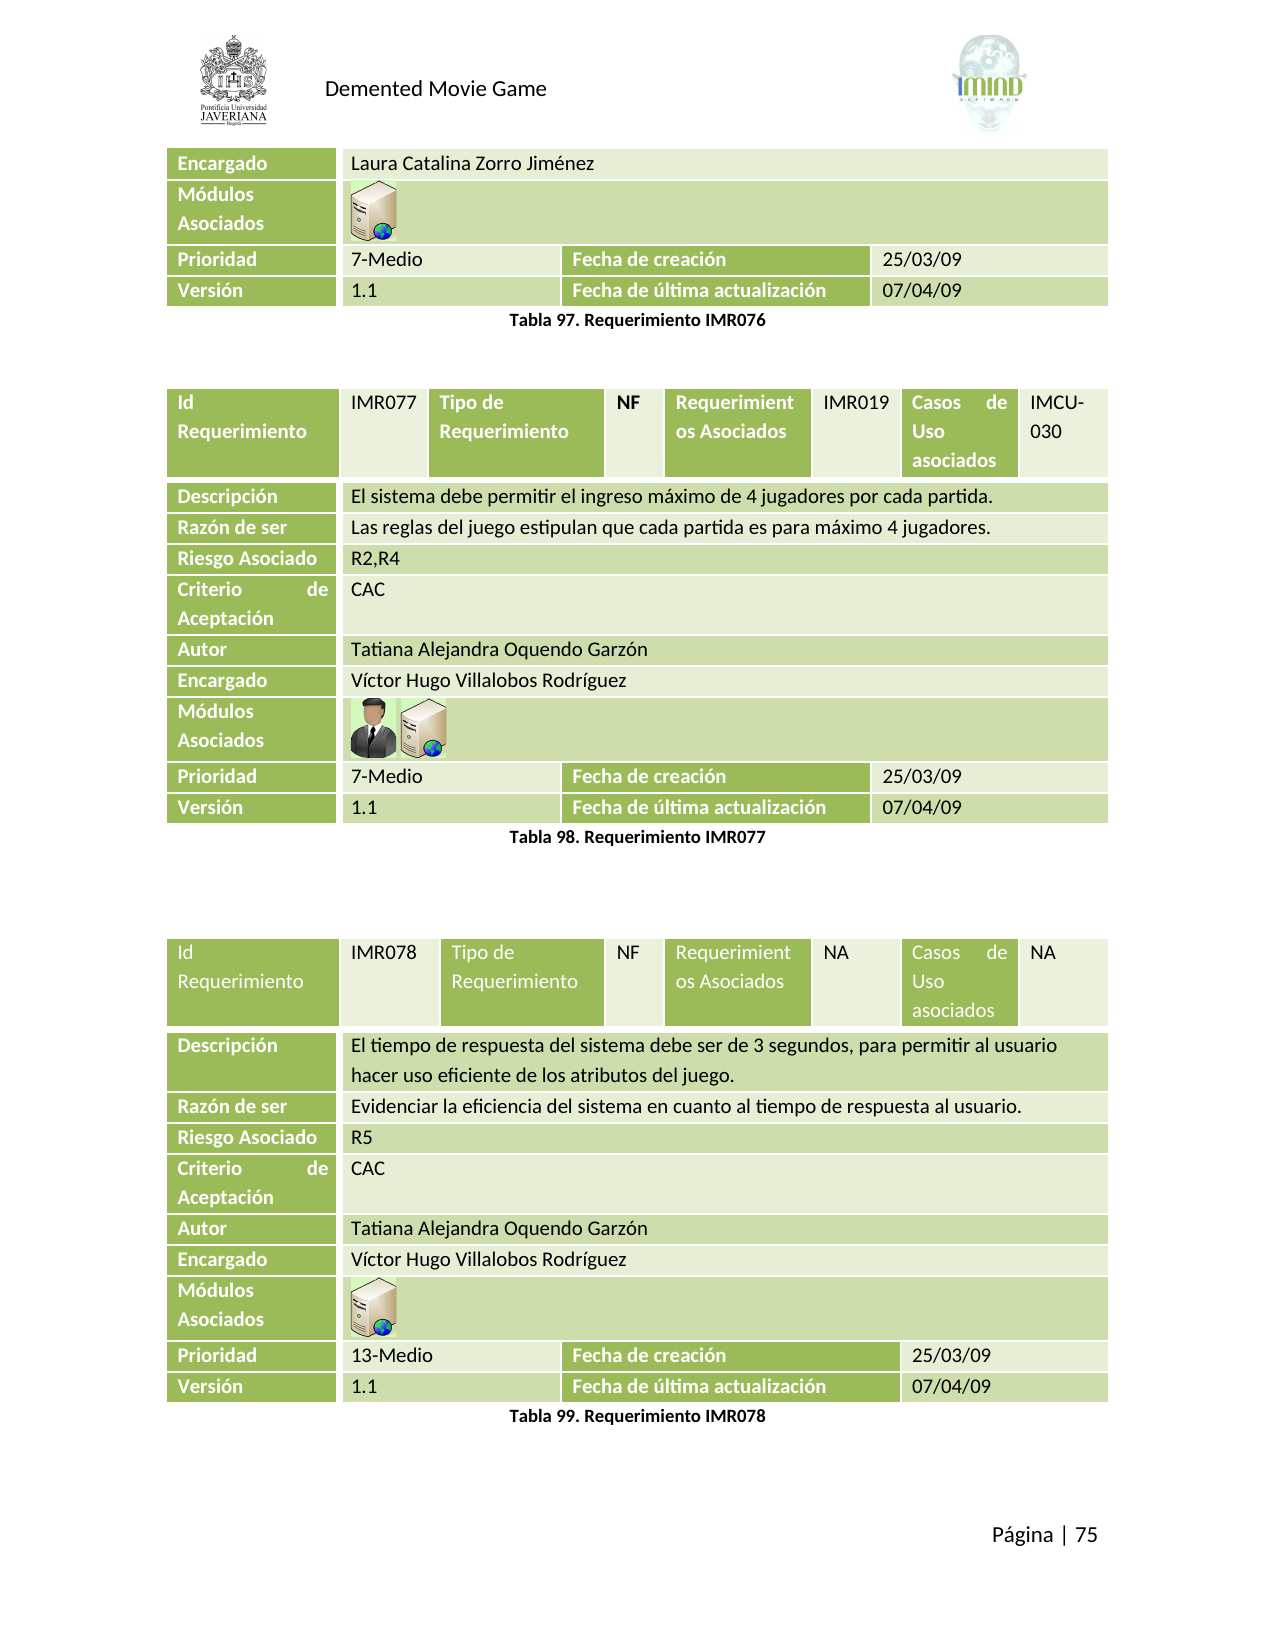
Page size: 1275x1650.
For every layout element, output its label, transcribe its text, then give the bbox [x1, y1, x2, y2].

picture [350, 1277, 397, 1337]
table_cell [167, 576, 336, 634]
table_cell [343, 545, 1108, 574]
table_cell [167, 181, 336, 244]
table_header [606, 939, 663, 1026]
text Tabla 98. Requerimiento IMR077 [177, 825, 1098, 848]
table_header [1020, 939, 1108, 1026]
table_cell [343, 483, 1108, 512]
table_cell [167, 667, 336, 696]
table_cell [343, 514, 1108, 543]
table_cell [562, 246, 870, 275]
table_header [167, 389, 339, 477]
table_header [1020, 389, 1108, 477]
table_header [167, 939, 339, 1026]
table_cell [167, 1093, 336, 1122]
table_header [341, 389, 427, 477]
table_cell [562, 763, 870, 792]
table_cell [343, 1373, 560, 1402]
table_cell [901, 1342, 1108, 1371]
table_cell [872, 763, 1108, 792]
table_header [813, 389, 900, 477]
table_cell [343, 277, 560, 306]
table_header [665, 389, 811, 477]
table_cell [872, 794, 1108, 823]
text Tabla 99. Requerimiento IMR078 [177, 1404, 1098, 1427]
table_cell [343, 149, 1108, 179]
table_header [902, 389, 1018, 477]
picture [951, 35, 1033, 138]
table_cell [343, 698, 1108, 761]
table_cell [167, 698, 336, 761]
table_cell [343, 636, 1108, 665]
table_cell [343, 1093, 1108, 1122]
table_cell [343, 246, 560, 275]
picture [350, 180, 397, 241]
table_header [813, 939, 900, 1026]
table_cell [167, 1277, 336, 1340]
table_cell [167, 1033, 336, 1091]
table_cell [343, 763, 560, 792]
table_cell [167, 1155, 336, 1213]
text Tabla 97. Requerimiento IMR076 [177, 308, 1098, 331]
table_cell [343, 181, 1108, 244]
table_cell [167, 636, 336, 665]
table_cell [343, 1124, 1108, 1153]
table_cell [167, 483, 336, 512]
picture [400, 698, 447, 758]
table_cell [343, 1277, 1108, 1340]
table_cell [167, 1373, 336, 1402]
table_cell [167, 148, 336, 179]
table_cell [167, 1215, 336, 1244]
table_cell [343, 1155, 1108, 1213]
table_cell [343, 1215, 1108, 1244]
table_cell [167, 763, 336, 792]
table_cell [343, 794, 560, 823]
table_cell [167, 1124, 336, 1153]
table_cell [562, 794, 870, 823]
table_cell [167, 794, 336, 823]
picture [350, 698, 397, 758]
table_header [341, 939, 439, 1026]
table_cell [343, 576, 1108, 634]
picture [200, 35, 267, 126]
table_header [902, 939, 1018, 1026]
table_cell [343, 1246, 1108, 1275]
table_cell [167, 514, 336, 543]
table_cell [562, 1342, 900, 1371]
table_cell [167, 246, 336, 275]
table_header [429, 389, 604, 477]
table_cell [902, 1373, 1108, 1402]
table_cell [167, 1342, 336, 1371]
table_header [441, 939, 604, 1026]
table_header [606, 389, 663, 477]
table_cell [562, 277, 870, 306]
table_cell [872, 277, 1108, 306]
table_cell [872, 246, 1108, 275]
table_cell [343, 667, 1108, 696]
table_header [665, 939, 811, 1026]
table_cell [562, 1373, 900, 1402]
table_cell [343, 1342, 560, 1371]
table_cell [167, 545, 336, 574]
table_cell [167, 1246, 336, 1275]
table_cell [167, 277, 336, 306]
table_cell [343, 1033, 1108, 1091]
